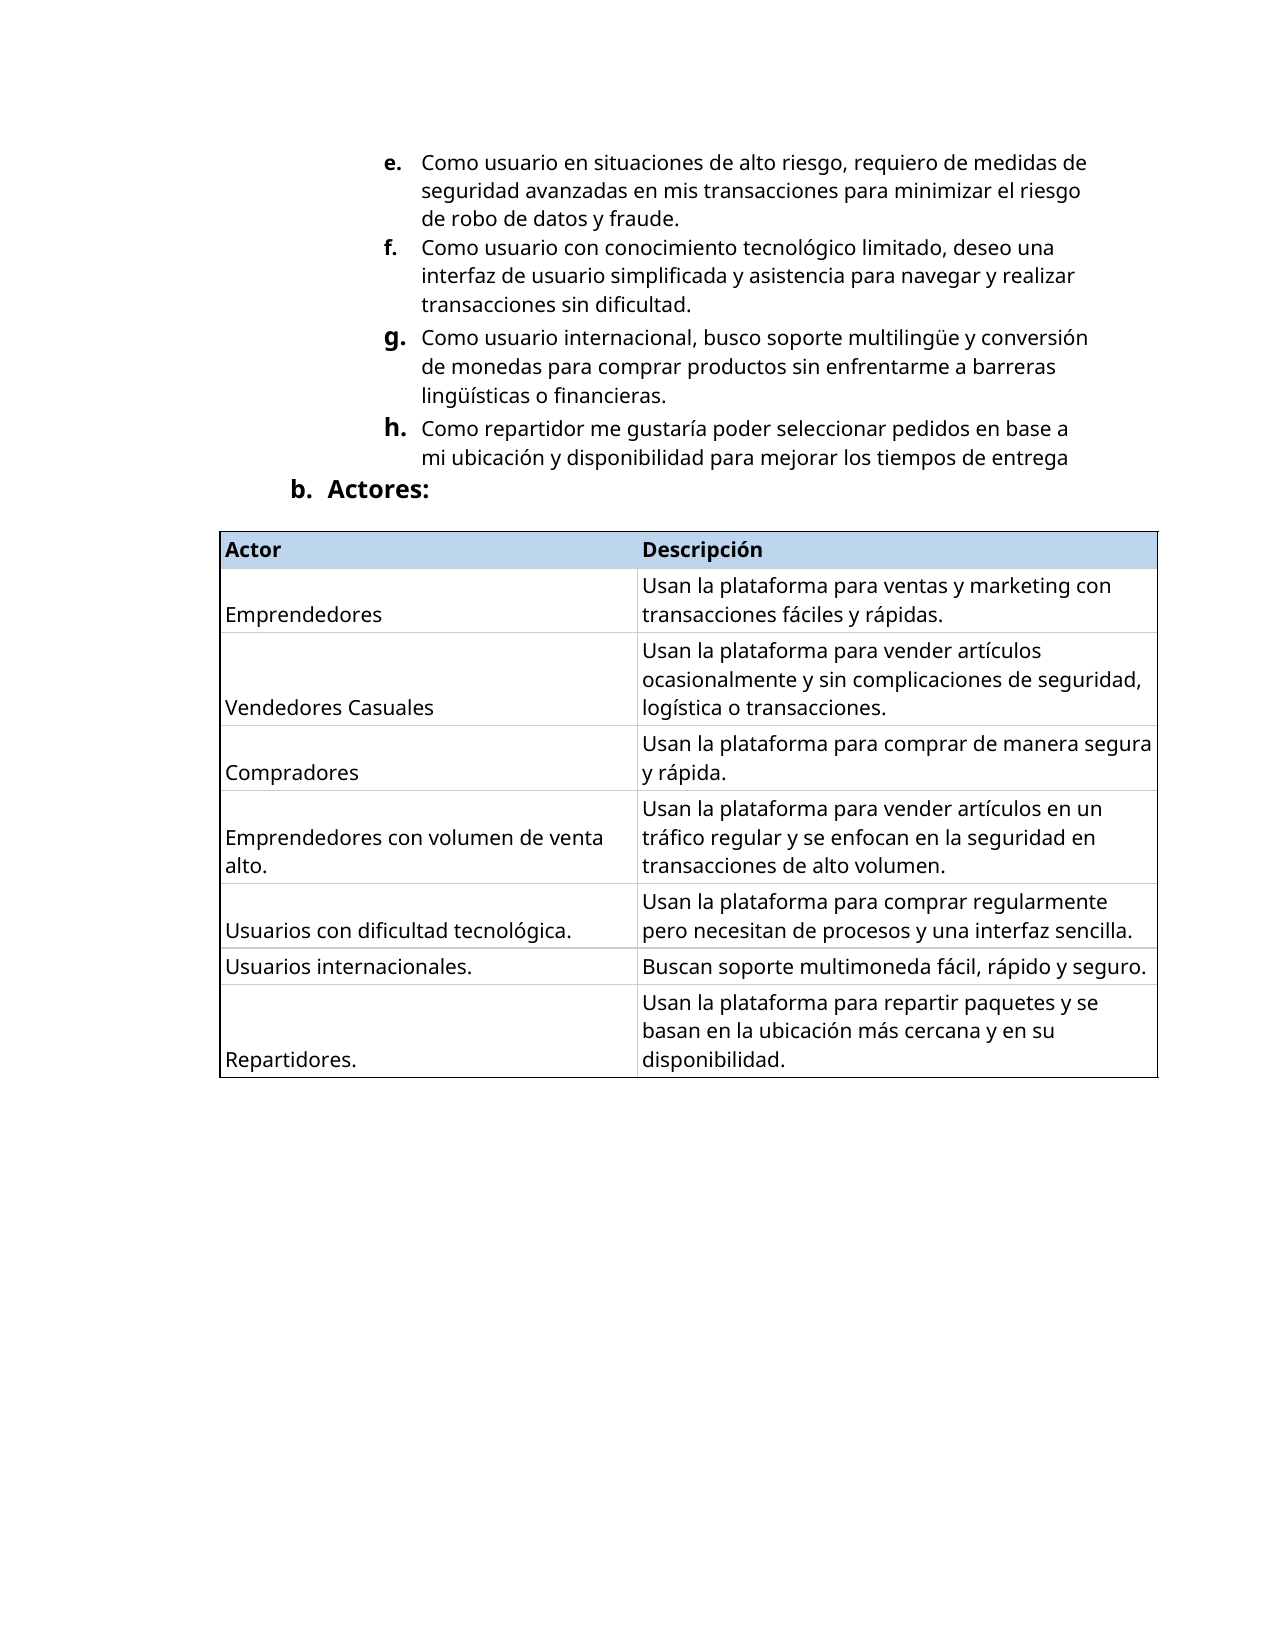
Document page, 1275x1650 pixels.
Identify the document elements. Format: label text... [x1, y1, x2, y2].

table_cell Compradores [221, 726, 637, 789]
table_cell Repartidores. [221, 985, 637, 1077]
table_cell Usan la plataforma para vender artículos en un tráfico regular y se enfocan en la seguridad en transacciones de alto volumen. [638, 791, 1157, 883]
table_cell Buscan soporte multimoneda fácil, rápido y seguro. [638, 949, 1157, 983]
table_cell Emprendedores [221, 569, 637, 632]
table_cell Vendedores Casuales [221, 633, 637, 725]
list Como usuario con conocimiento tecnológico limitado, deseo una interfaz de usuario simplificada y asistencia para navegar y realizar transacciones sin dificultad. [383, 233, 1098, 318]
list Como usuario internacional, busco soporte multilingüe y conversión de monedas para comprar productos sin enfrentarme a barreras lingüísticas o financieras. [383, 318, 1098, 409]
list Como repartidor me gustaría poder seleccionar pedidos en base a mi ubicación y disponibilidad para mejorar los tiempos de entrega [383, 409, 1098, 472]
table_cell Usan la plataforma para comprar de manera segura y rápida. [638, 726, 1157, 789]
table_header Descripción [638, 532, 1157, 567]
table_header Actor [221, 532, 637, 567]
table_cell Usan la plataforma para repartir paquetes y se basan en la ubicación más cercana y en su disponibilidad. [638, 985, 1157, 1077]
table_cell Usan la plataforma para comprar regularmente pero necesitan de procesos y una interfaz sencilla. [638, 884, 1157, 947]
table_cell Emprendedores con volumen de venta alto. [221, 791, 637, 883]
table_cell Usan la plataforma para ventas y marketing con transacciones fáciles y rápidas. [638, 569, 1157, 632]
list Actores: [290, 472, 1098, 506]
table_cell Usan la plataforma para vender artículos ocasionalmente y sin complicaciones de seguridad, logística o transacciones. [638, 633, 1157, 725]
table_cell Usuarios con dificultad tecnológica. [221, 884, 637, 947]
list Como usuario en situaciones de alto riesgo, requiero de medidas de seguridad avanzadas en mis transacciones para minimizar el riesgo de robo de datos y fraude. [383, 148, 1098, 233]
table_cell Usuarios internacionales. [221, 949, 637, 983]
